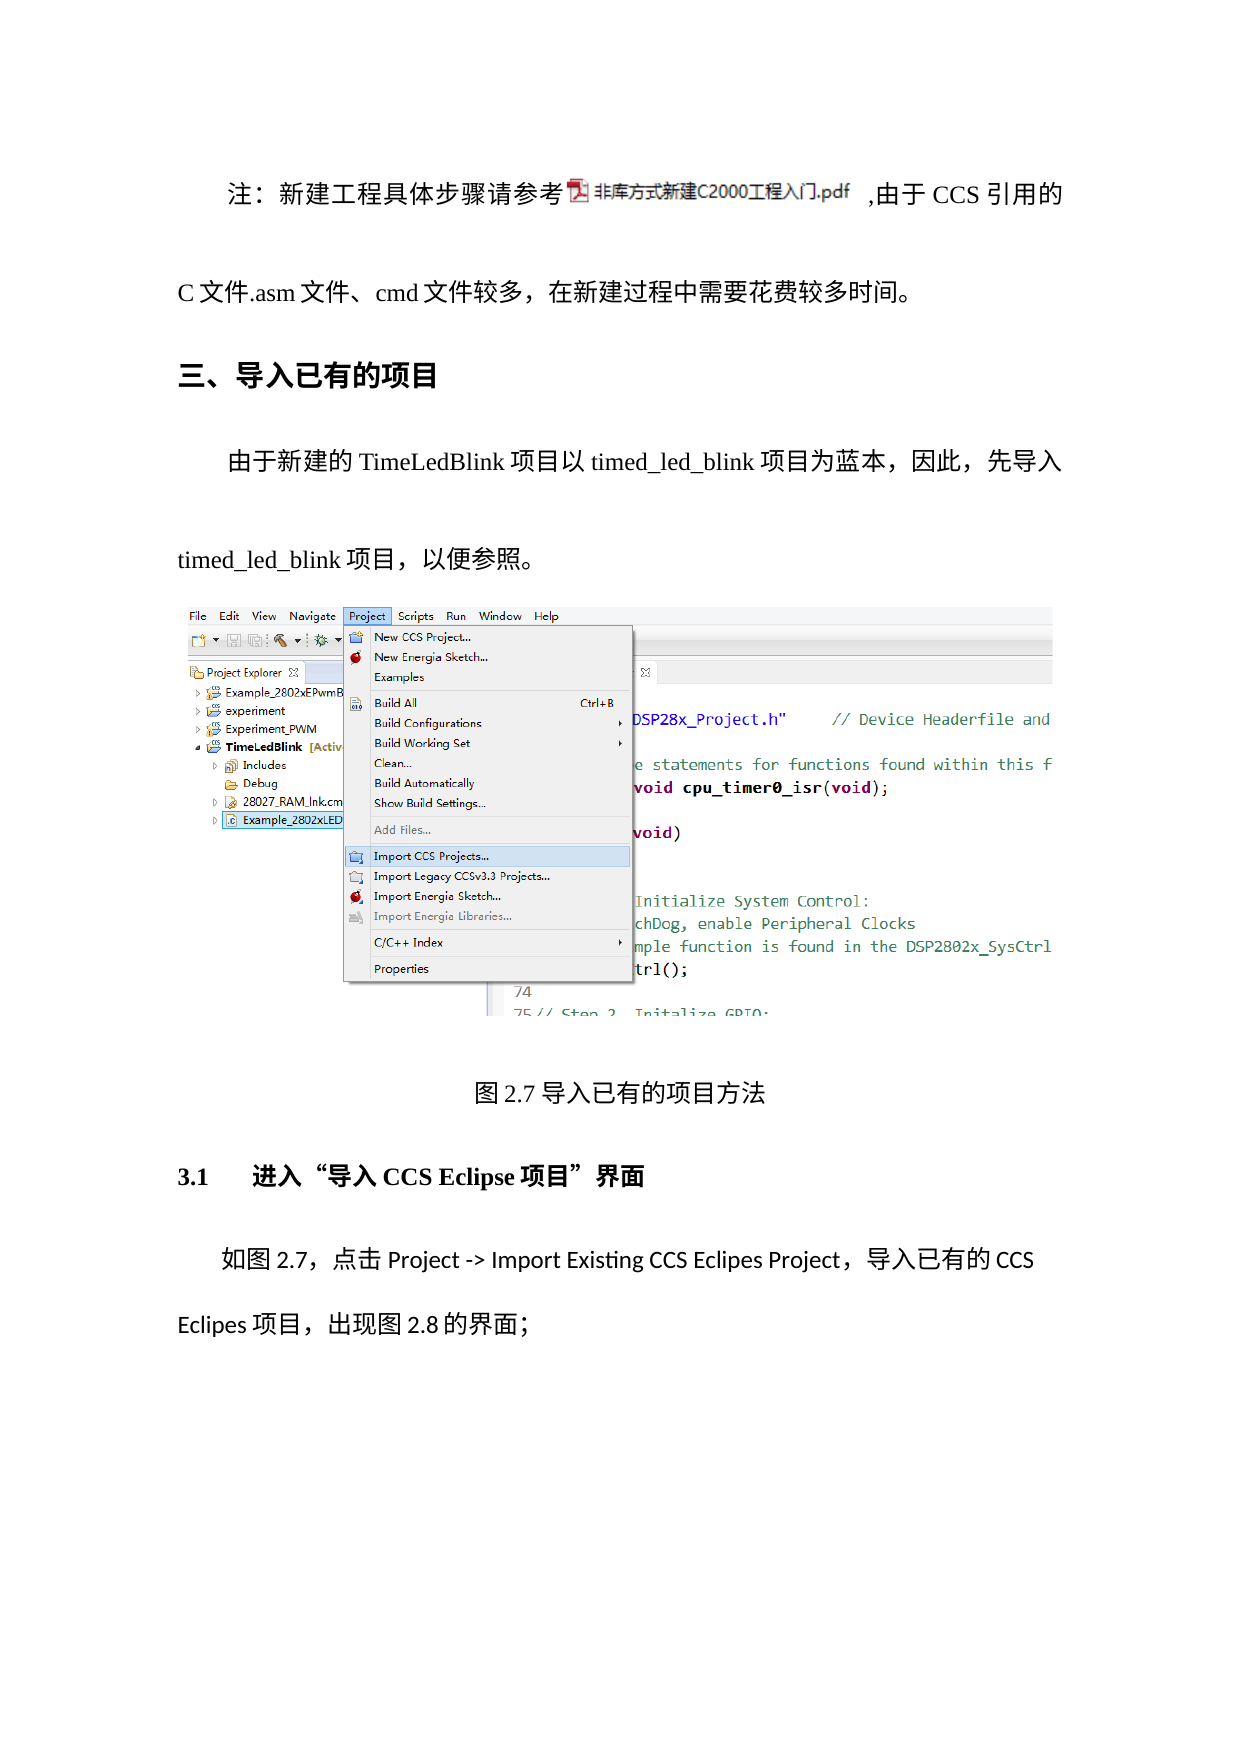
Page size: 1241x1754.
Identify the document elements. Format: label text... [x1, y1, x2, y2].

text 三、导入已有的项目 [177, 341, 1063, 406]
text 图2.7 导入已有的项目方法 [177, 1059, 1063, 1124]
text 由于新建的TimeLedBlink项目以timed_led_blink项目为蓝本，因此，先导入timed_led_blink项目，以便参照。 [177, 427, 1063, 590]
picture [566, 176, 868, 204]
text 注：新建工程具体步骤请参考,由于CCS引用的C文件.asm文件、cmd文件较多，在新建过程中需要花费较多时间。 [177, 161, 1063, 323]
text 如图2.7，点击Project -> Import Existing CCS Eclipes Project，导入已有的CCS Eclipes项目，出现图2.8的界面； [177, 1225, 1063, 1355]
picture [187, 607, 1053, 1016]
list 进入“导入CCS Eclipse项目”界面 [177, 1142, 1063, 1207]
